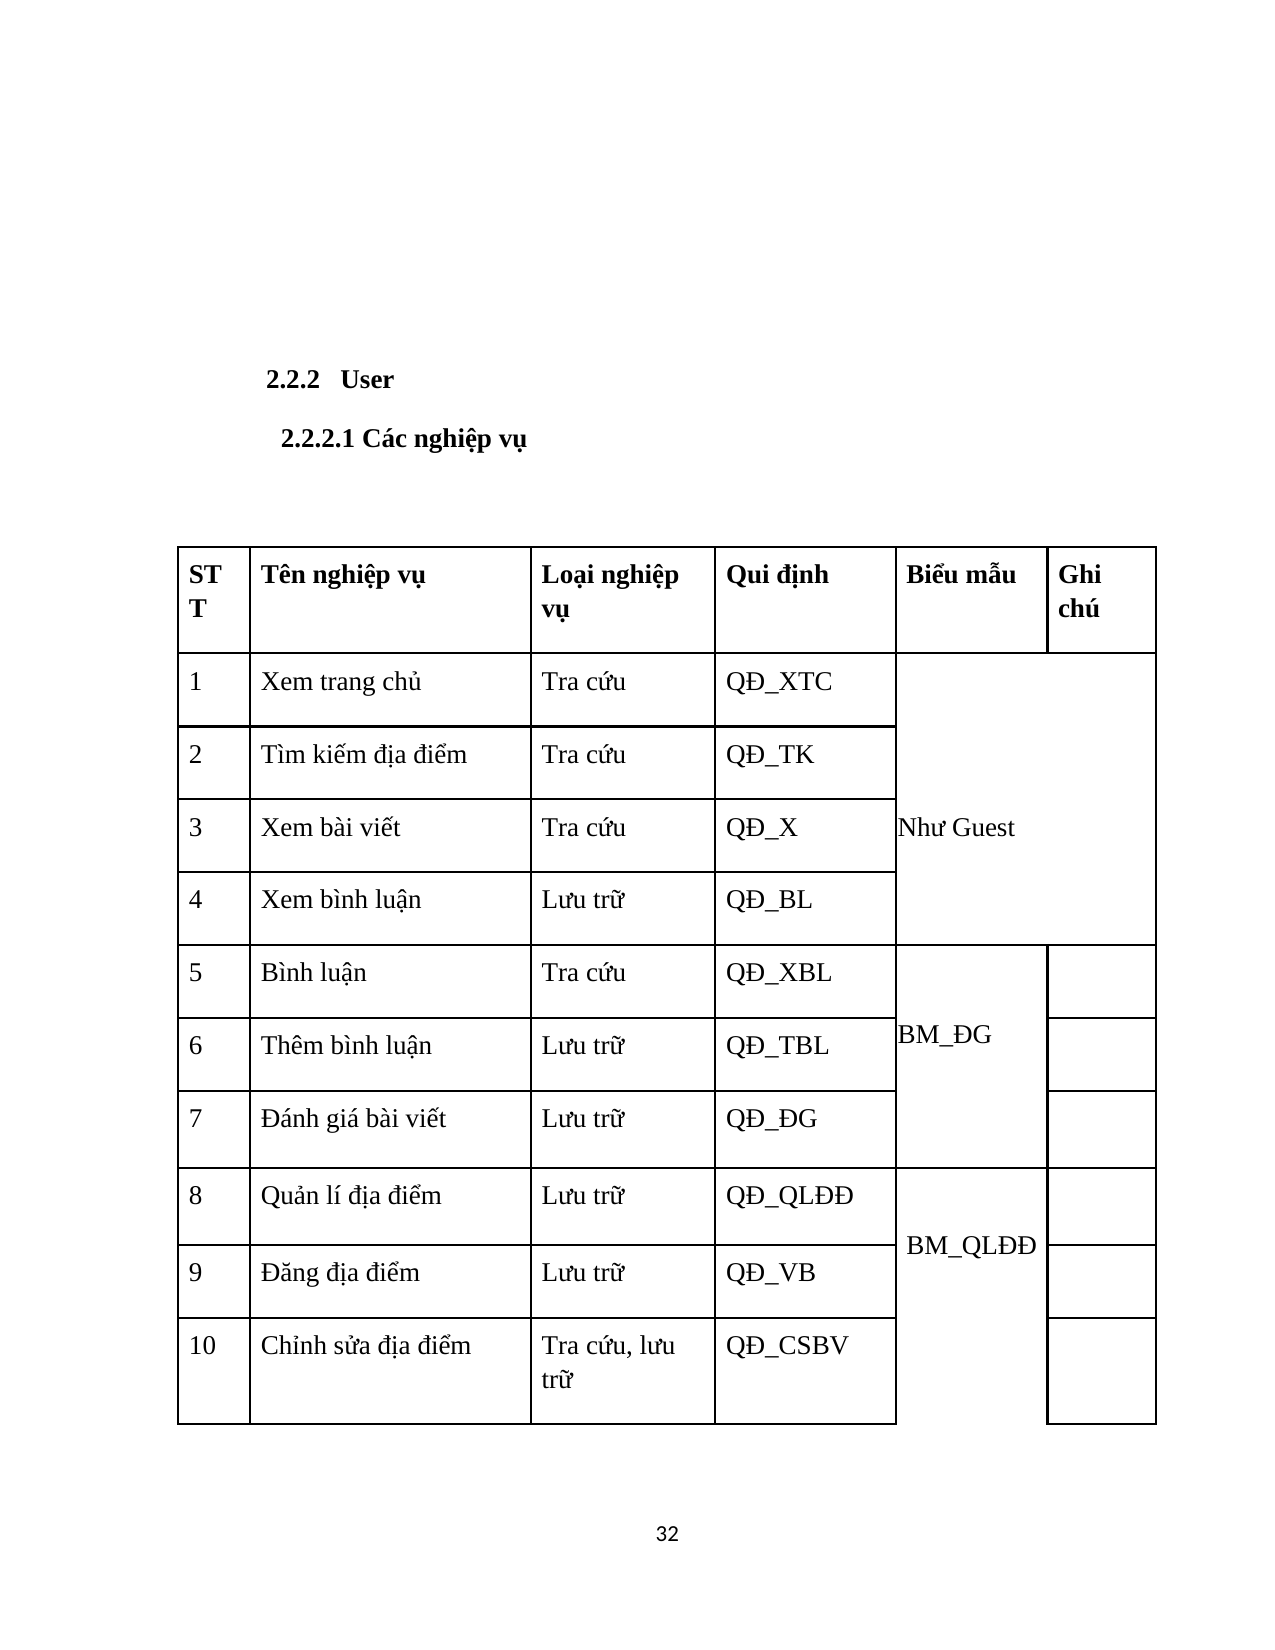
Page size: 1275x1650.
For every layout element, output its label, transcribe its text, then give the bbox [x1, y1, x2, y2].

table_cell 8 [179, 1169, 249, 1244]
table_cell Bình luận [251, 946, 530, 1017]
table_cell QĐ_ĐG [716, 1092, 895, 1167]
table_cell Lưu trữ [532, 1019, 714, 1089]
table_cell QĐ_CSBV [716, 1319, 895, 1423]
table_cell 6 [179, 1019, 249, 1089]
table_cell [1049, 946, 1155, 1017]
table_cell 10 [179, 1319, 249, 1423]
table_cell Lưu trữ [532, 1246, 714, 1317]
table_cell [1049, 1019, 1155, 1089]
table_cell QĐ_BL [716, 873, 895, 944]
table_header Biểu mẫu [897, 548, 1046, 652]
table_cell Chỉnh sửa địa điểm [251, 1319, 530, 1423]
table_cell [897, 654, 1155, 725]
table_cell Xem bài viết [251, 800, 530, 871]
table_header Qui định [716, 548, 895, 652]
table_cell Thêm bình luận [251, 1019, 530, 1089]
table_cell Tra cứu [532, 800, 714, 871]
table_cell [897, 1090, 1046, 1167]
table_cell QĐ_X [716, 800, 895, 871]
table_cell Quản lí địa điểm [251, 1169, 530, 1244]
text 2.2.2.1 Các nghiệp vụ [281, 422, 1157, 453]
table_cell BM_QLĐĐ [897, 1169, 1046, 1423]
table_cell [1049, 1092, 1155, 1167]
table_cell Lưu trữ [532, 1092, 714, 1167]
text 2.2.2 User [266, 363, 1157, 394]
table_cell Xem bình luận [251, 873, 530, 944]
table_cell 4 [179, 873, 249, 944]
table_cell Đánh giá bài viết [251, 1092, 530, 1167]
table_cell 7 [179, 1092, 249, 1167]
table_cell QĐ_TBL [716, 1019, 895, 1089]
table_cell Tra cứu [532, 654, 714, 725]
table_cell QĐ_XBL [716, 946, 895, 1017]
table_cell QĐ_QLĐĐ [716, 1169, 895, 1244]
table_cell BM_ĐG [897, 946, 1046, 1089]
table_header Tên nghiệp vụ [251, 548, 530, 652]
table_cell 2 [179, 728, 249, 798]
table_cell Tra cứu, lưu trữ [532, 1319, 714, 1423]
table_cell Tra cứu [532, 946, 714, 1017]
table_cell [1049, 1319, 1155, 1423]
table_cell Lưu trữ [532, 1169, 714, 1244]
table_cell Như Guest [897, 725, 1155, 944]
table_cell 1 [179, 654, 249, 725]
table_cell Tìm kiếm địa điểm [251, 728, 530, 798]
table_cell [1049, 1246, 1155, 1317]
table_cell Lưu trữ [532, 873, 714, 944]
table_header STT [179, 548, 249, 652]
table_cell QĐ_XTC [716, 654, 895, 725]
table_cell Xem trang chủ [251, 654, 530, 725]
table_cell QĐ_TK [716, 728, 895, 798]
table_header Ghi chú [1049, 548, 1155, 652]
table_cell Đăng địa điểm [251, 1246, 530, 1317]
table_cell QĐ_VB [716, 1246, 895, 1317]
table_cell 3 [179, 800, 249, 871]
table_header Loại nghiệp vụ [532, 548, 714, 652]
table_cell [1049, 1169, 1155, 1244]
table_cell Tra cứu [532, 728, 714, 798]
table_cell 9 [179, 1246, 249, 1317]
table_cell 5 [179, 946, 249, 1017]
